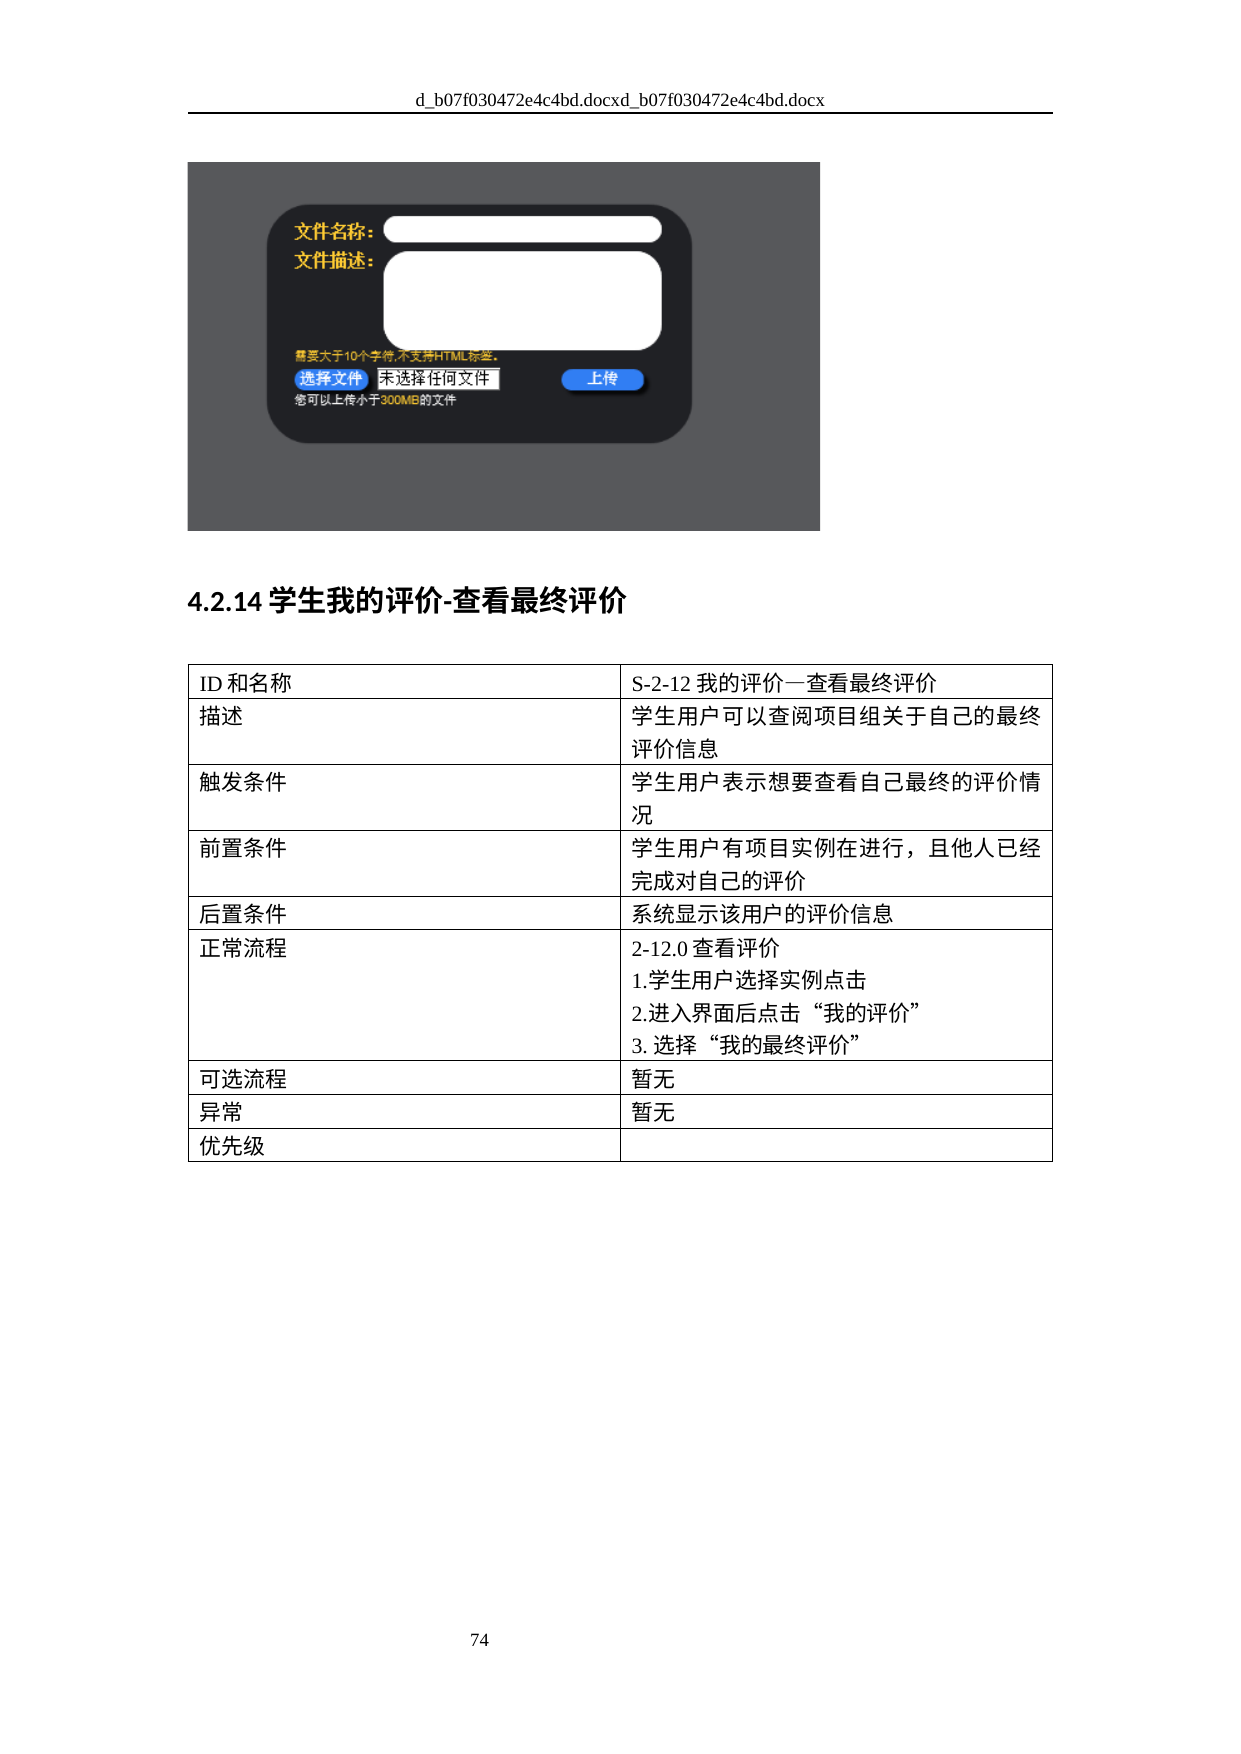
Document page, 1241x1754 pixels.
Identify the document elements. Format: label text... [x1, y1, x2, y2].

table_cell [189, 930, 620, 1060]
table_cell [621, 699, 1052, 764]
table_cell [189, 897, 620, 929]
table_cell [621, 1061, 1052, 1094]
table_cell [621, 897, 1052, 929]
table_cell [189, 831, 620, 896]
subtitle 4.2.14学生我的评价-查看最终评价 [187, 567, 1053, 632]
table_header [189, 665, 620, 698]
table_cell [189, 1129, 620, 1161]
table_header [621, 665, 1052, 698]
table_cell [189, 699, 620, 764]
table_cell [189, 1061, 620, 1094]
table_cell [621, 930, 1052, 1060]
picture [187, 162, 821, 531]
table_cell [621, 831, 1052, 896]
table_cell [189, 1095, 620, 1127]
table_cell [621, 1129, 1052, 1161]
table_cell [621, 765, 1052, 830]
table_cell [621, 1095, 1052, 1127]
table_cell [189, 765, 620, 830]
